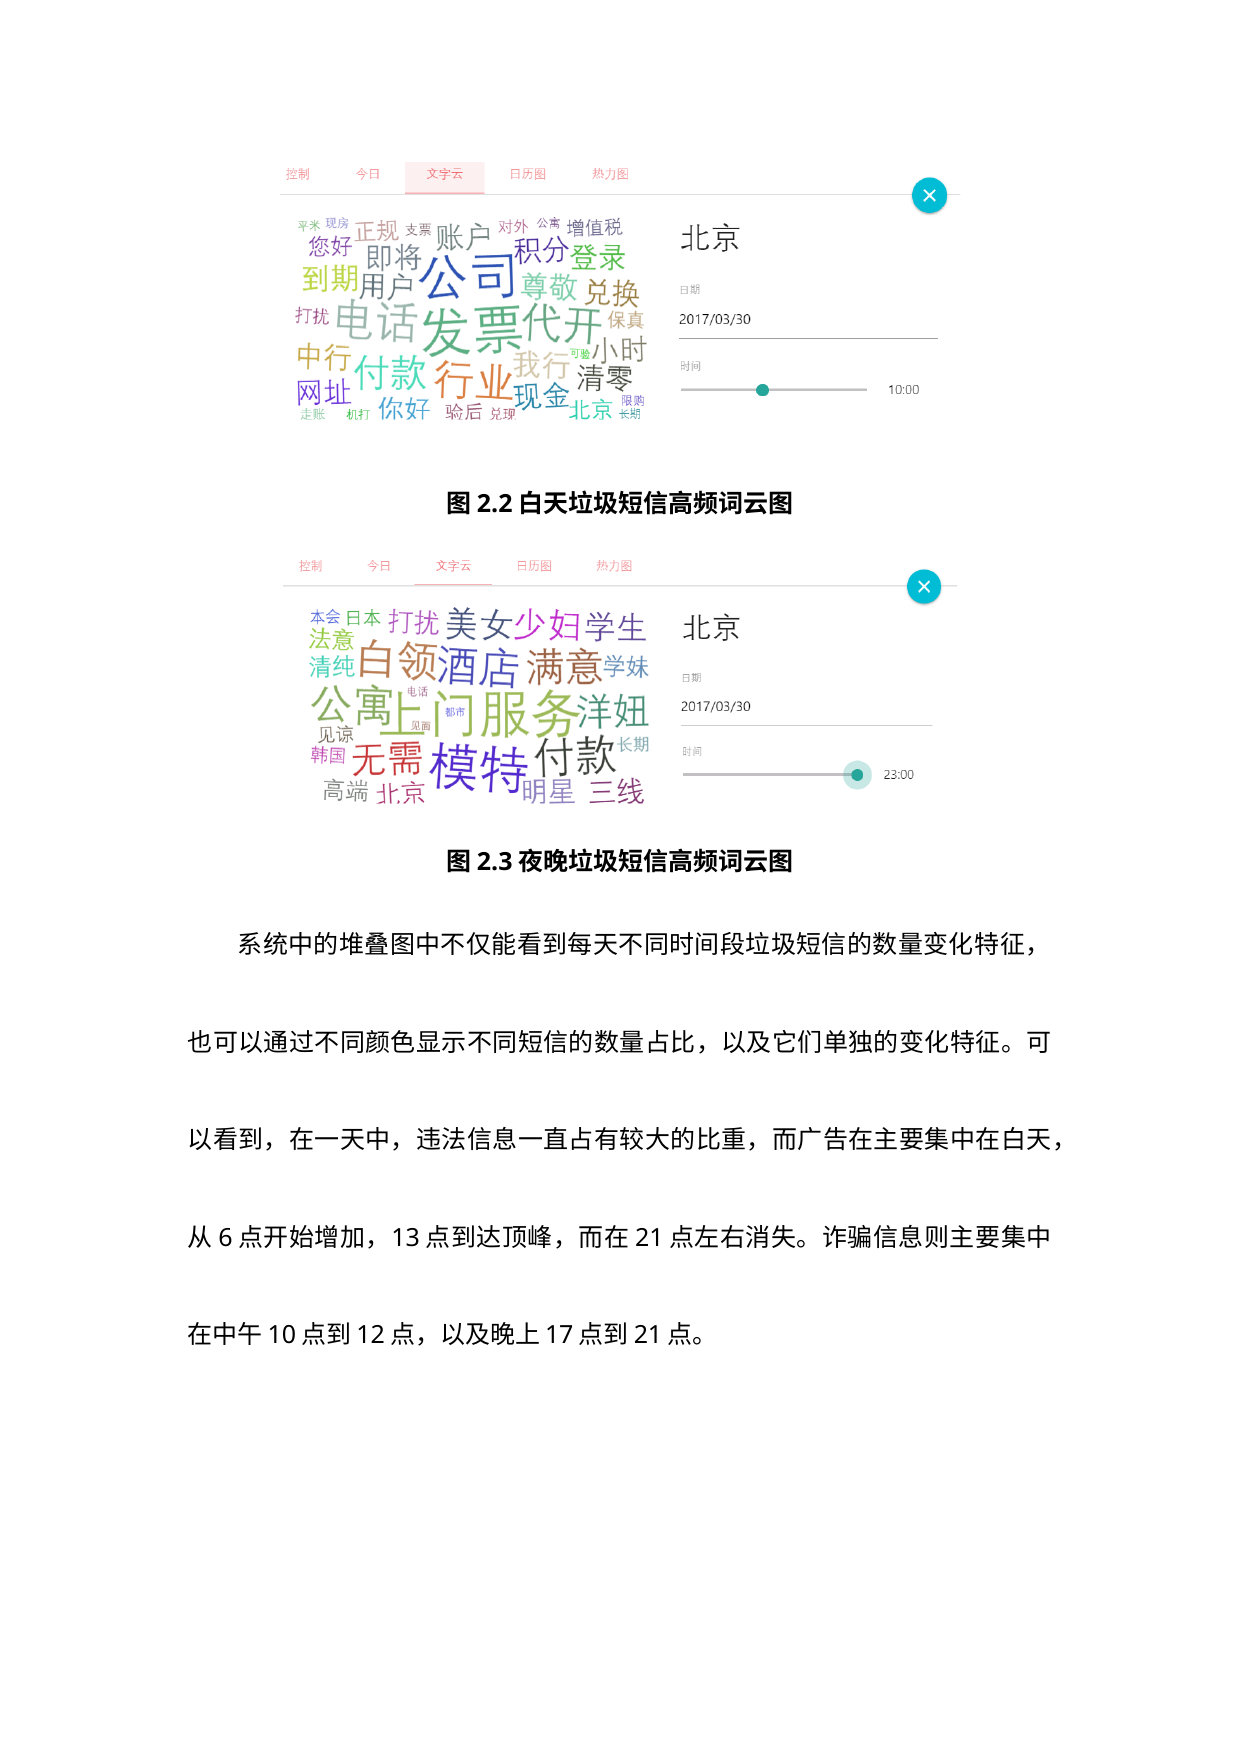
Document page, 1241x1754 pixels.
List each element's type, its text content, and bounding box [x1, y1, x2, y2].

text 系统中的堆叠图中不仅能看到每天不同时间段垃圾短信的数量变化特征，也可以通过不同颜色显示不同短信的数量占比，以及它们单独的变化特征。可以看到，在一天中，违法信息一直占有较大的比重，而广告在主要集中在白天，从6点开始增加，13点到达顶峰，而在21点左右消失。诈骗信息则主要集中在中午10点到12点，以及晚上17点到21点。 [187, 911, 1053, 1366]
text 图2.2 白天垃圾短信高频词云图 [187, 469, 1053, 534]
text 图2.3 夜晚垃圾短信高频词云图 [187, 827, 1053, 892]
picture [283, 552, 958, 812]
picture [279, 162, 961, 427]
